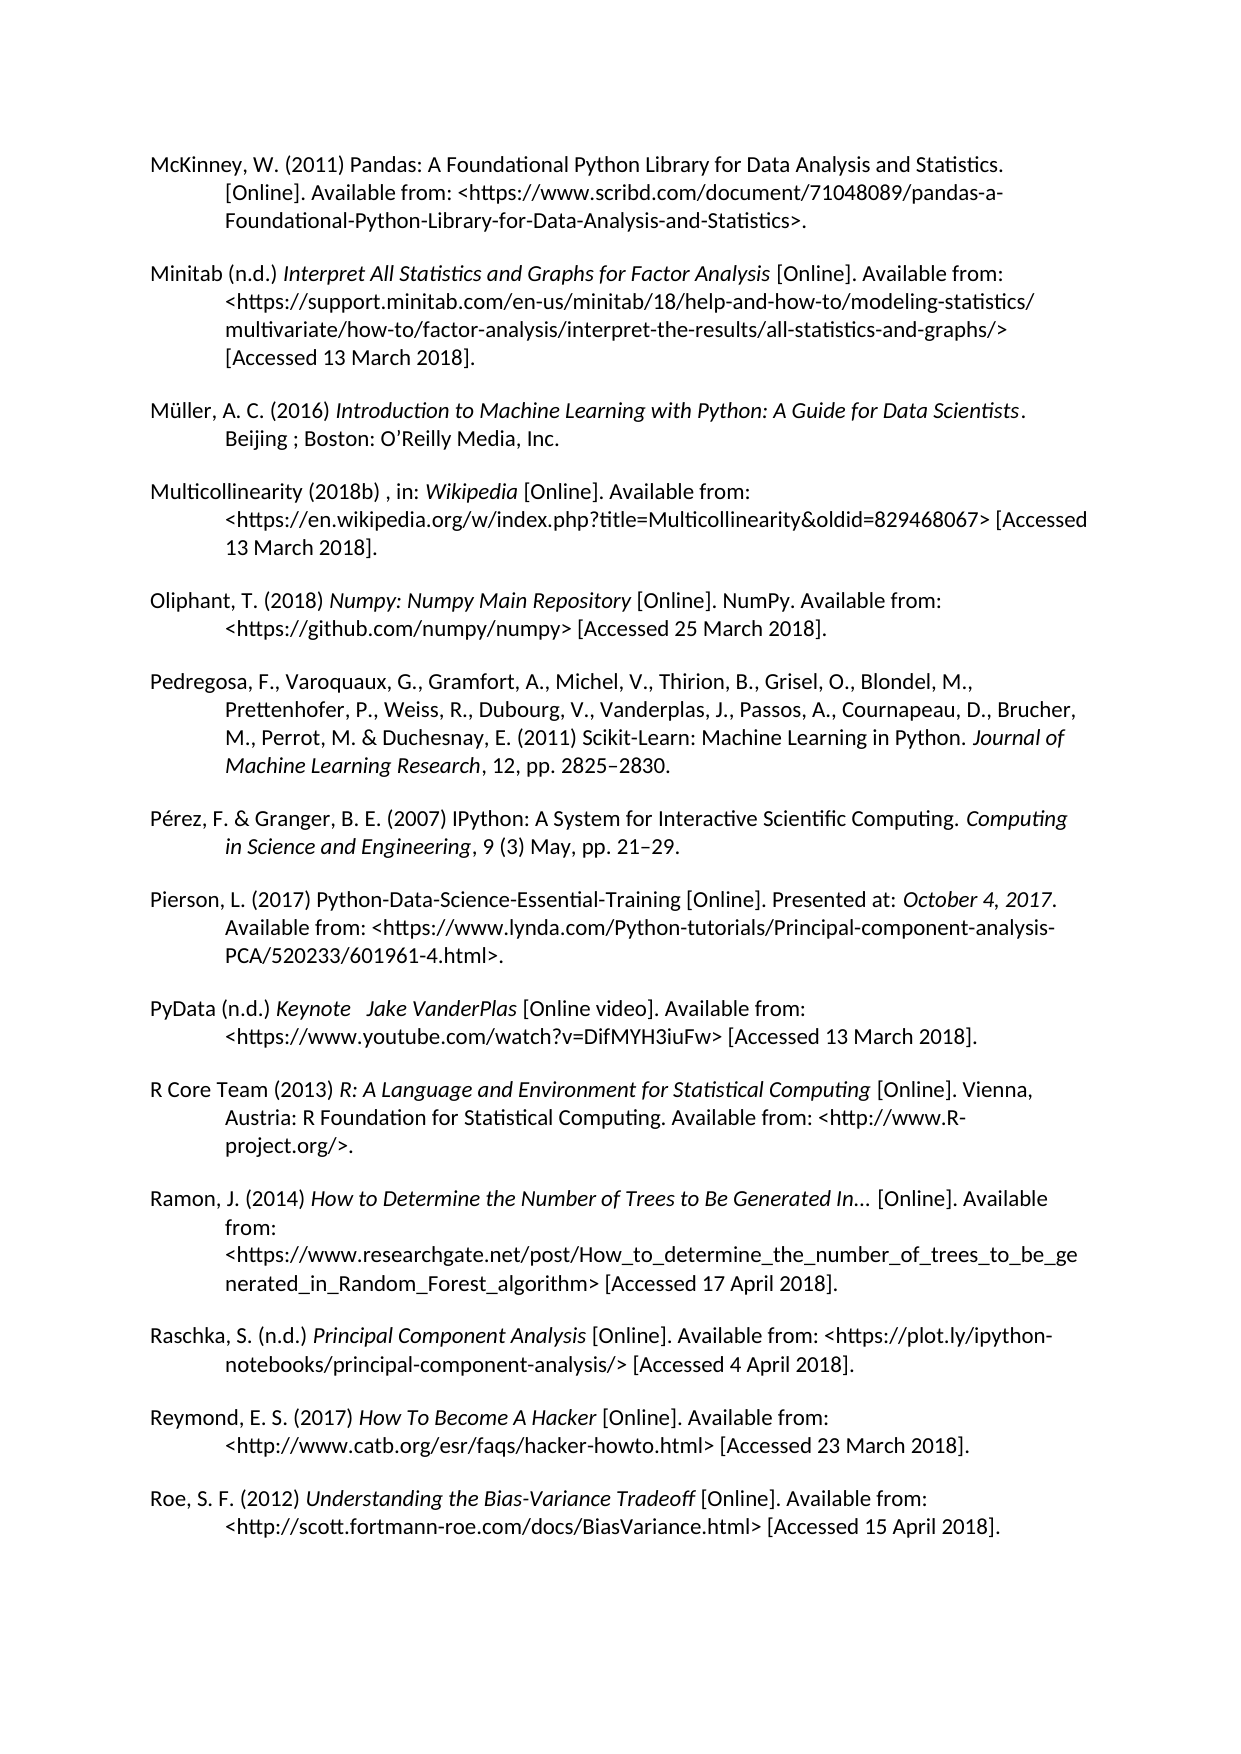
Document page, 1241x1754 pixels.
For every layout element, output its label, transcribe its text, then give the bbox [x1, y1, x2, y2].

text PyData (n.d.) Keynote Jake VanderPlas [Online video]. Available from: <https://www.youtube.com/watch?v=DifMYH3iuFw> [Accessed 13 March 2018]. [150, 994, 1090, 1051]
text Ramon, J. (2014) How to Determine the Number of Trees to Be Generated In... [Online]. Available from: <https://www.researchgate.net/post/How_to_determine_the_number_of_trees_to_be_generated_in_Random_Forest_algorithm> [Accessed 17 April 2018]. [150, 1184, 1090, 1297]
text McKinney, W. (2011) Pandas: A Foundational Python Library for Data Analysis and Statistics. [Online]. Available from: <https://www.scribd.com/document/71048089/pandas-a-Foundational-Python-Library-for-Data-Analysis-and-Statistics>. [150, 150, 1090, 234]
text Multicollinearity (2018b) , in: Wikipedia [Online]. Available from: <https://en.wikipedia.org/w/index.php?title=Multicollinearity&oldid=829468067> [Accessed 13 March 2018]. [150, 477, 1090, 561]
text Minitab (n.d.) Interpret All Statistics and Graphs for Factor Analysis [Online]. Available from: <https://support.minitab.com/en-us/minitab/18/help-and-how-to/modeling-statistics/multivariate/how-to/factor-analysis/interpret-the-results/all-statistics-and-graphs/> [Accessed 13 March 2018]. [150, 259, 1090, 371]
text Pérez, F. & Granger, B. E. (2007) IPython: A System for Interactive Scientific Computing. Computing in Science and Engineering, 9 (3) May, pp. 21–29. [150, 804, 1090, 860]
text R Core Team (2013) R: A Language and Environment for Statistical Computing [Online]. Vienna, Austria: R Foundation for Statistical Computing. Available from: <http://www.R-project.org/>. [150, 1076, 1090, 1159]
text Pedregosa, F., Varoquaux, G., Gramfort, A., Michel, V., Thirion, B., Grisel, O., Blondel, M., Prettenhofer, P., Weiss, R., Dubourg, V., Vanderplas, J., Passos, A., Cournapeau, D., Brucher, M., Perrot, M. & Duchesnay, E. (2011) Scikit-Learn: Machine Learning in Python. Journal of Machine Learning Research, 12, pp. 2825–2830. [150, 667, 1090, 779]
text Roe, S. F. (2012) Understanding the Bias-Variance Tradeoff [Online]. Available from: <http://scott.fortmann-roe.com/docs/BiasVariance.html> [Accessed 15 April 2018]. [150, 1484, 1090, 1540]
text Oliphant, T. (2018) Numpy: Numpy Main Repository [Online]. NumPy. Available from: <https://github.com/numpy/numpy> [Accessed 25 March 2018]. [150, 586, 1090, 642]
text Raschka, S. (n.d.) Principal Component Analysis [Online]. Available from: <https://plot.ly/ipython-notebooks/principal-component-analysis/> [Accessed 4 April 2018]. [150, 1322, 1090, 1378]
text Reymond, E. S. (2017) How To Become A Hacker [Online]. Available from: <http://www.catb.org/esr/faqs/hacker-howto.html> [Accessed 23 March 2018]. [150, 1403, 1090, 1459]
text Pierson, L. (2017) Python-Data-Science-Essential-Training [Online]. Presented at: October 4, 2017. Available from: <https://www.lynda.com/Python-tutorials/Principal-component-analysis-PCA/520233/601961-4.html>. [150, 885, 1090, 969]
text Müller, A. C. (2016) Introduction to Machine Learning with Python: A Guide for Data Scientists. Beijing ; Boston: O’Reilly Media, Inc. [150, 396, 1090, 452]
